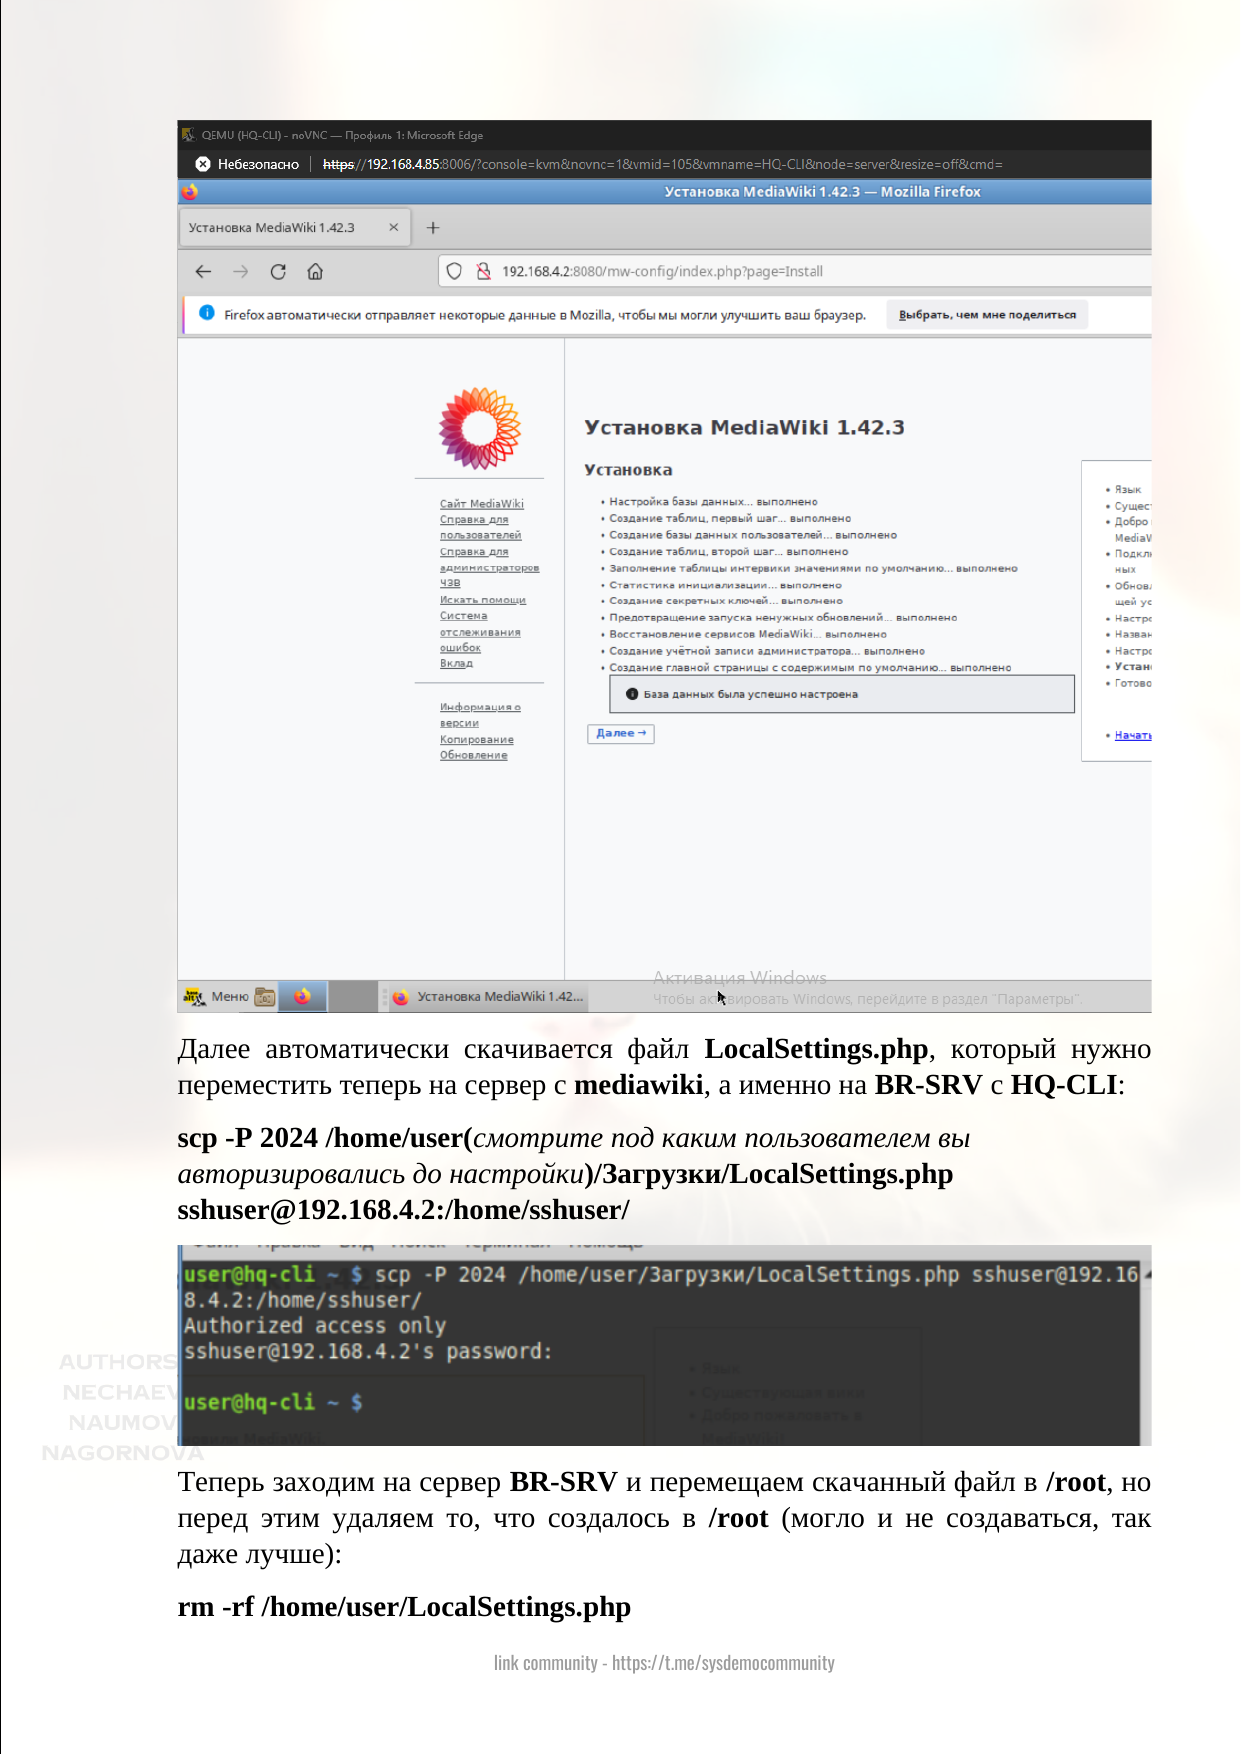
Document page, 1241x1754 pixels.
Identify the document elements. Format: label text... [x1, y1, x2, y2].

text Теперь заходим на сервер BR-SRV и перемещаем скачанный файл в /root, но перед этим удаляем то, что создалось в /root (могло и не создаваться, так даже лучше): [177, 1464, 1152, 1570]
text scp -P 2024 /home/user(смотрите под каким пользователем вы авторизировались до настройки)/Загрузки/LocalSettings.php sshuser@192.168.4.2:/home/sshuser/ [177, 1120, 1152, 1226]
picture [177, 1245, 1152, 1446]
text rm -rf /home/user/LocalSettings.php [177, 1589, 1152, 1623]
text Далее автоматически скачивается файл LocalSettings.php, который нужно переместить теперь на сервер с mediawiki, а именно на BR-SRV c HQ-CLI: [177, 1031, 1152, 1101]
picture [177, 120, 1152, 1013]
